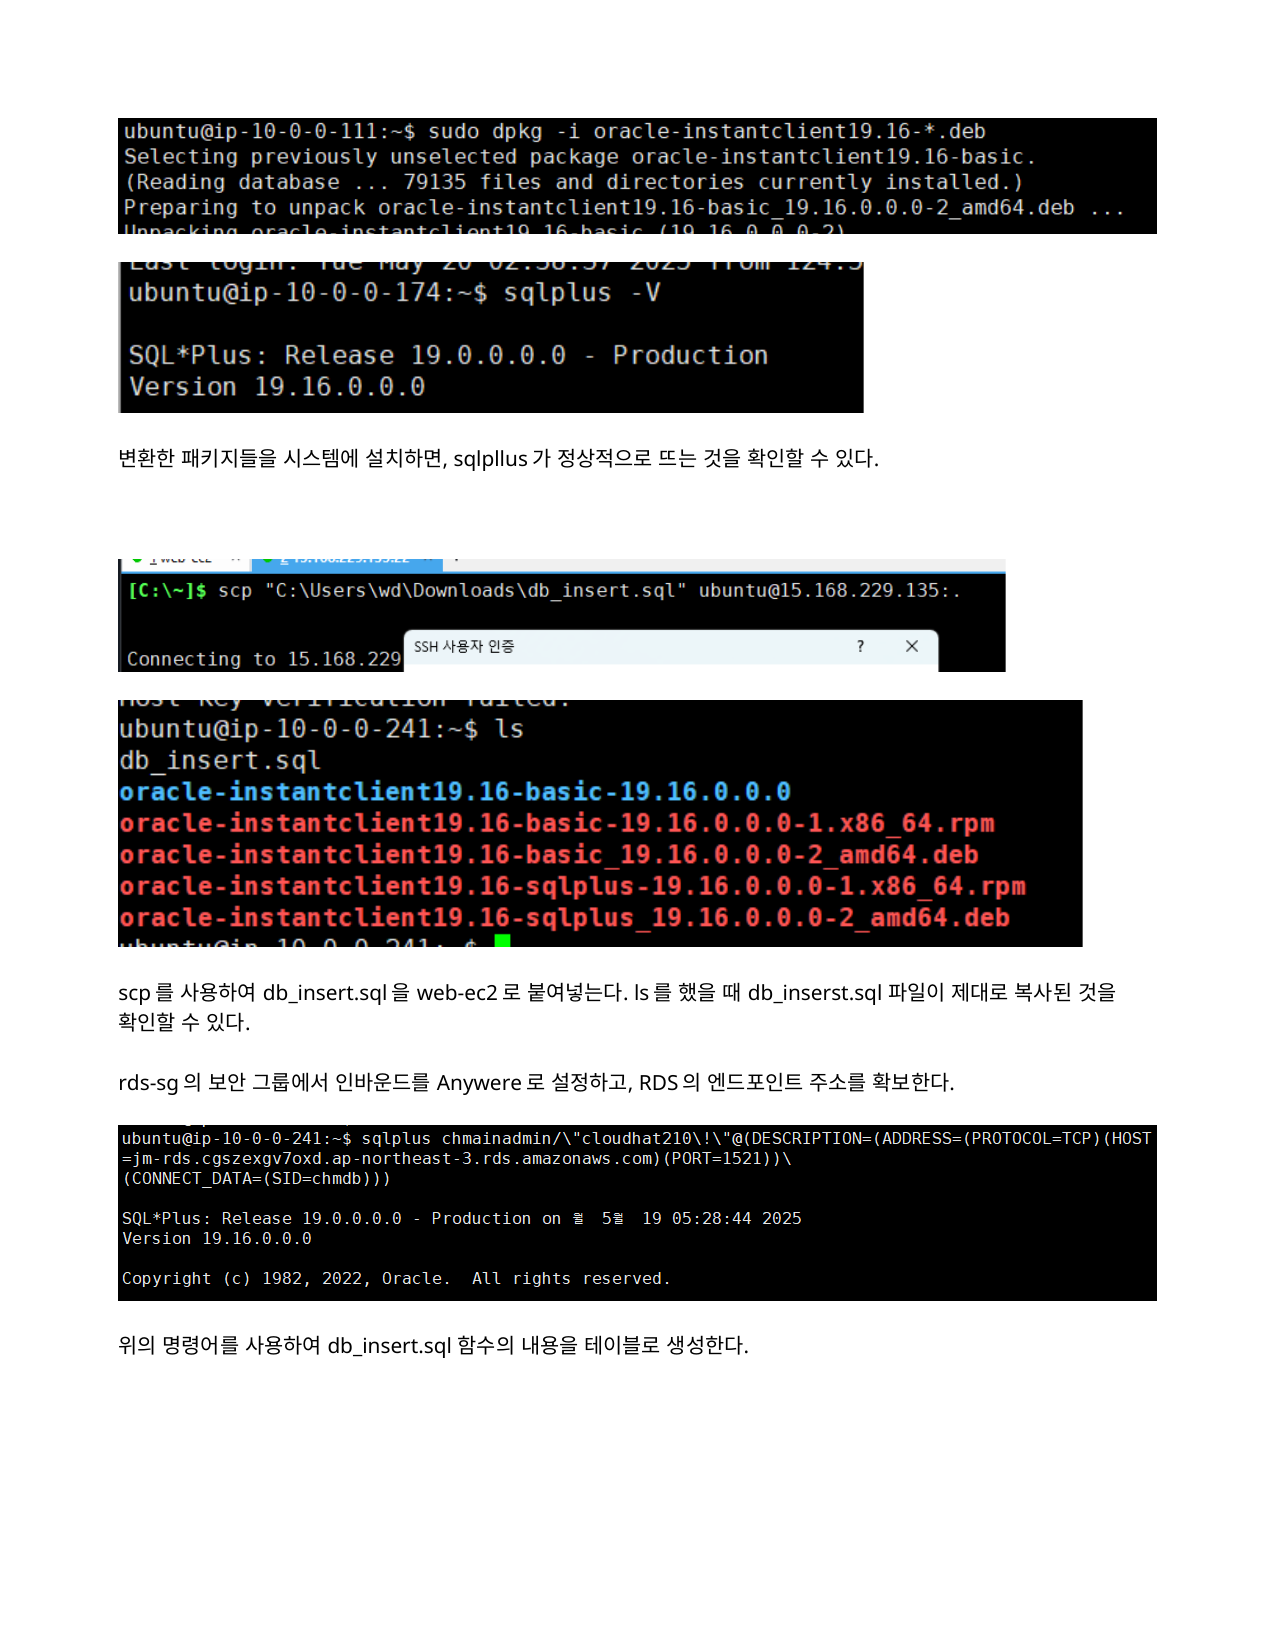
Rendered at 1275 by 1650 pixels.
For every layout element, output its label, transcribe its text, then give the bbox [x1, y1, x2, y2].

text 변환한 패키지들을 시스템에 설치하면, sqlpllus가 정상적으로 뜨는 것을 확인할 수 있다. [118, 442, 1157, 472]
picture [118, 700, 1083, 947]
text scp를 사용하여 db_insert.sql을 web-ec2로 붙여넣는다. ls를 했을 때 db_inserst.sql 파일이 제대로 복사된 것을 확인할 수 있다. [118, 976, 1157, 1037]
picture [118, 559, 1006, 672]
picture [118, 1125, 1157, 1301]
picture [118, 262, 864, 413]
text 위의 명령어를 사용하여 db_insert.sql 함수의 내용을 테이블로 생성한다. [118, 1329, 1157, 1360]
picture [118, 118, 1157, 234]
text rds-sg의 보안 그룹에서 인바운드를 Anywere로 설정하고, RDS의 엔드포인트 주소를 확보한다. [118, 1066, 1157, 1096]
